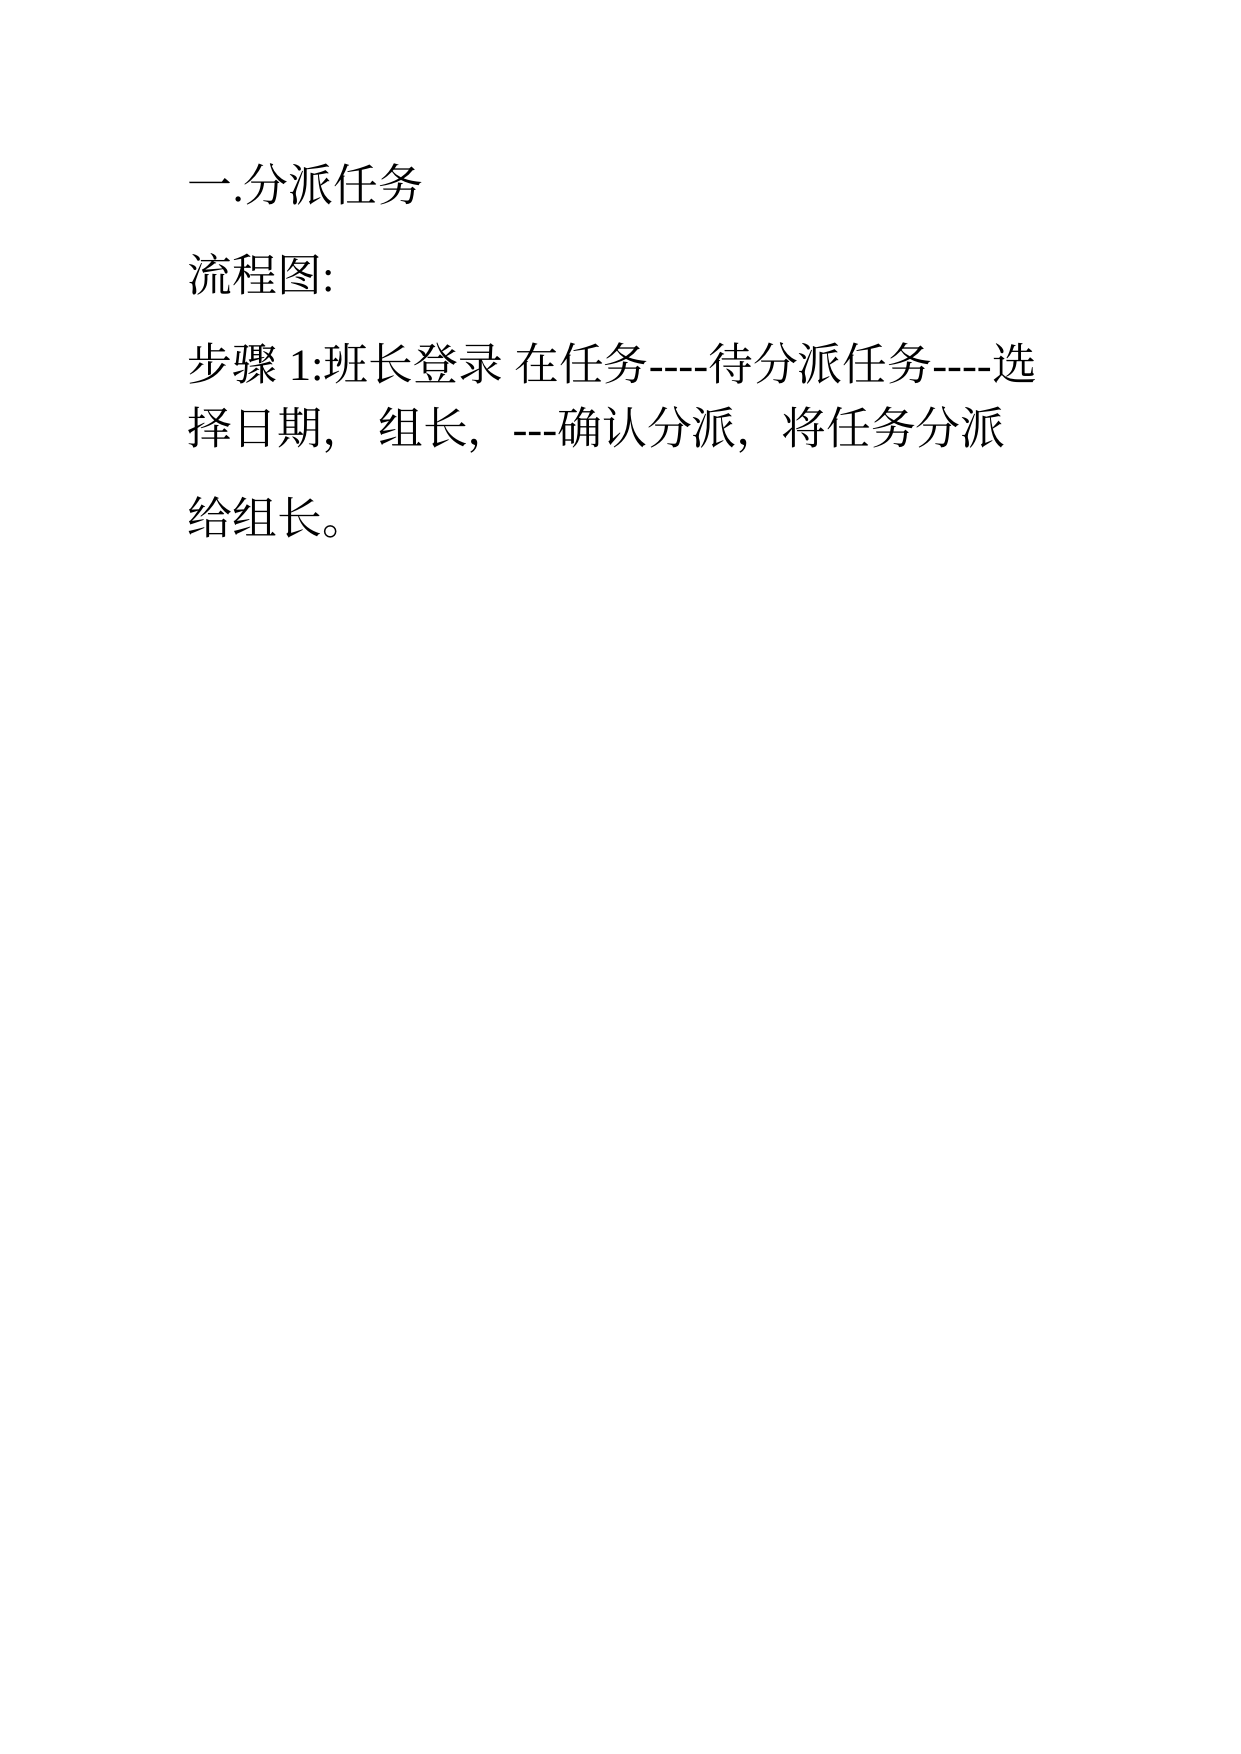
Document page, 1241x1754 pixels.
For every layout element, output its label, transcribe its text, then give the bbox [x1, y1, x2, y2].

text 流程图: [187, 239, 1053, 304]
text 步骤 1:班长登录 在任务----待分派任务----选择日期， 组长，---确认分派，将任务分派 [187, 329, 1053, 457]
text 给组长。 [187, 482, 1053, 547]
text 一.分派任务 [187, 150, 1053, 214]
